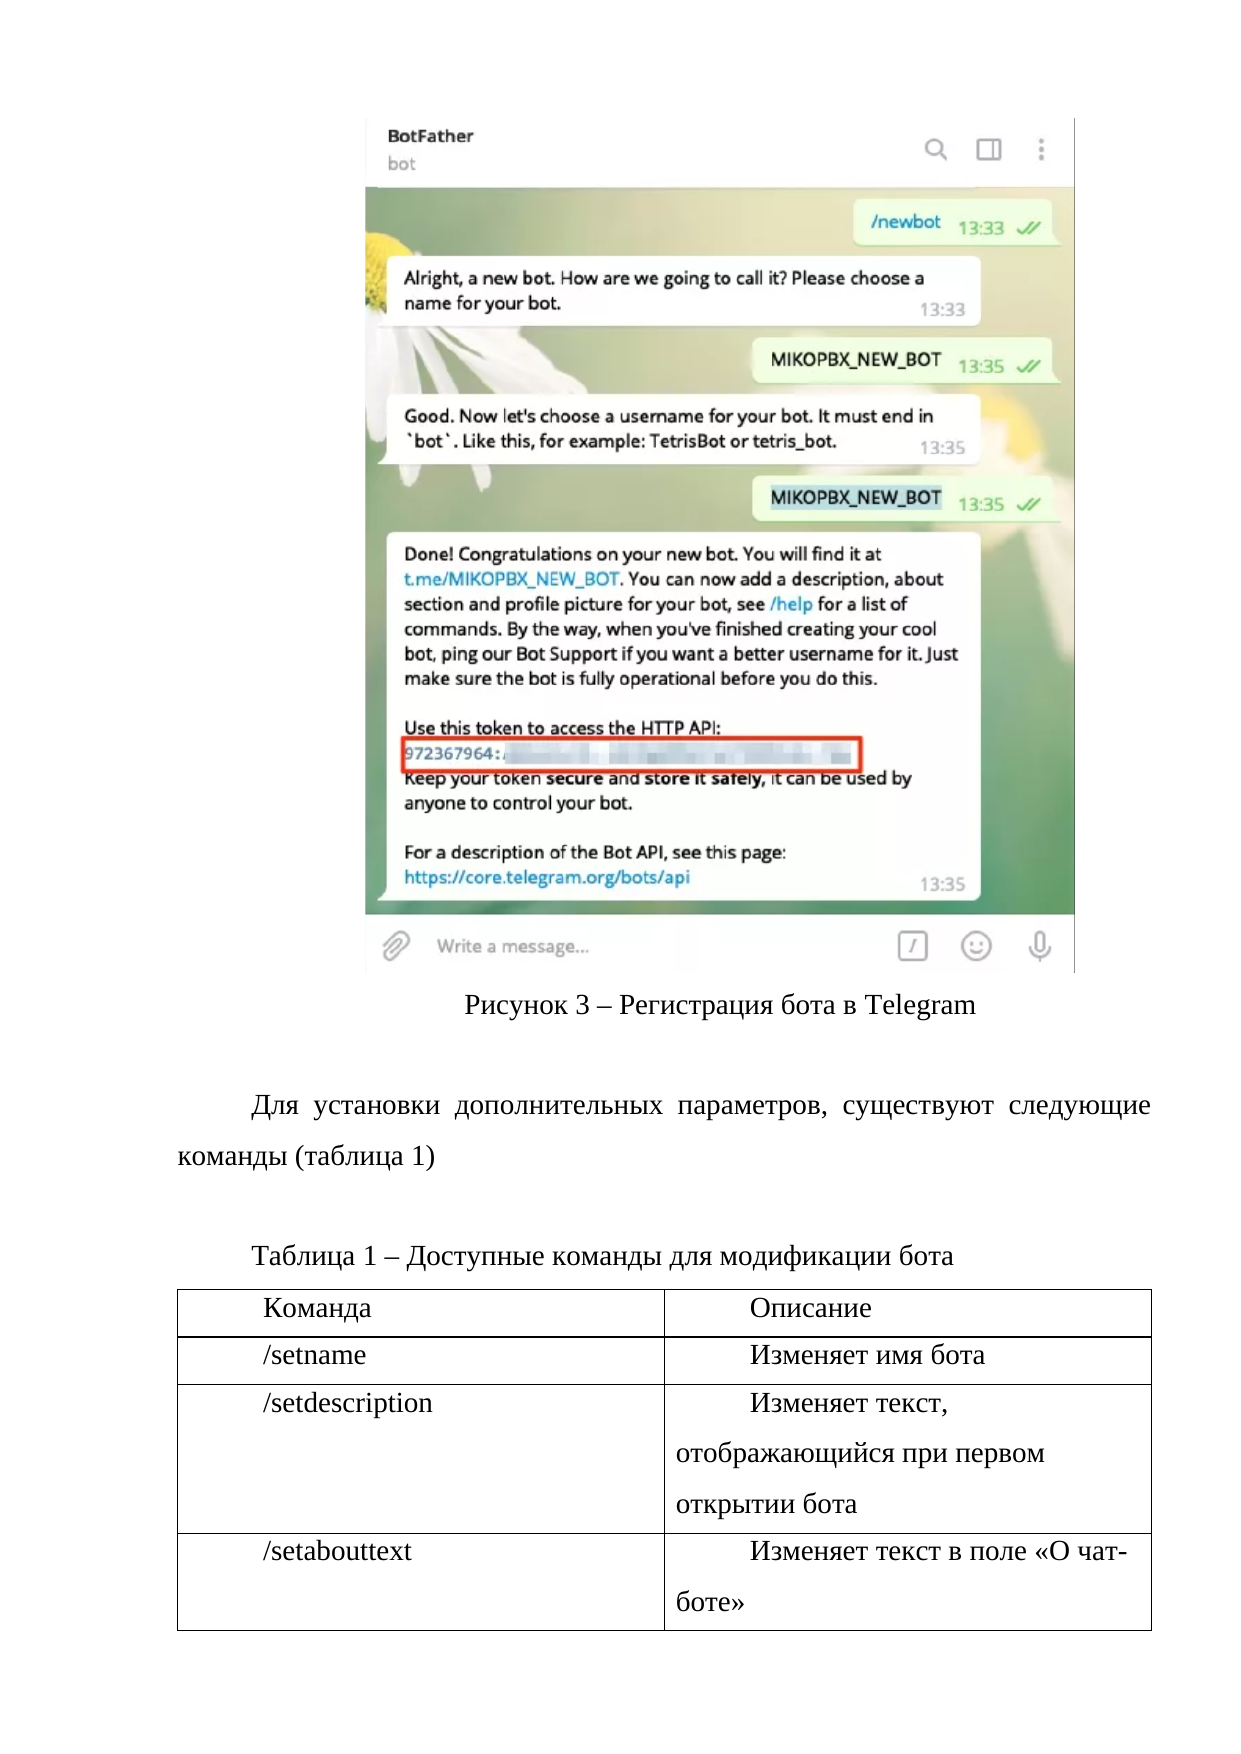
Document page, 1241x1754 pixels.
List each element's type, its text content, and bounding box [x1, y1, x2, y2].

table_cell /setabouttext [178, 1534, 664, 1630]
table_cell Изменяет имя бота [665, 1338, 1151, 1384]
table_cell /setname [178, 1338, 664, 1384]
table_cell Изменяет текст в поле «О чат-боте» [665, 1534, 1151, 1630]
text Рисунок 3 – Регистрация бота в Telegram [288, 987, 1152, 1020]
table_header Команда [178, 1290, 664, 1336]
text Для установки дополнительных параметров, существуют следующие команды (таблица 1) [177, 1087, 1152, 1171]
picture [365, 118, 1075, 973]
text Таблица 1 – Доступные команды для модификации бота [177, 1238, 1152, 1272]
table_header Описание [665, 1290, 1151, 1336]
table_cell /setdescription [178, 1385, 664, 1532]
table_cell Изменяет текст, отображающийся при первом открытии бота [665, 1385, 1151, 1532]
